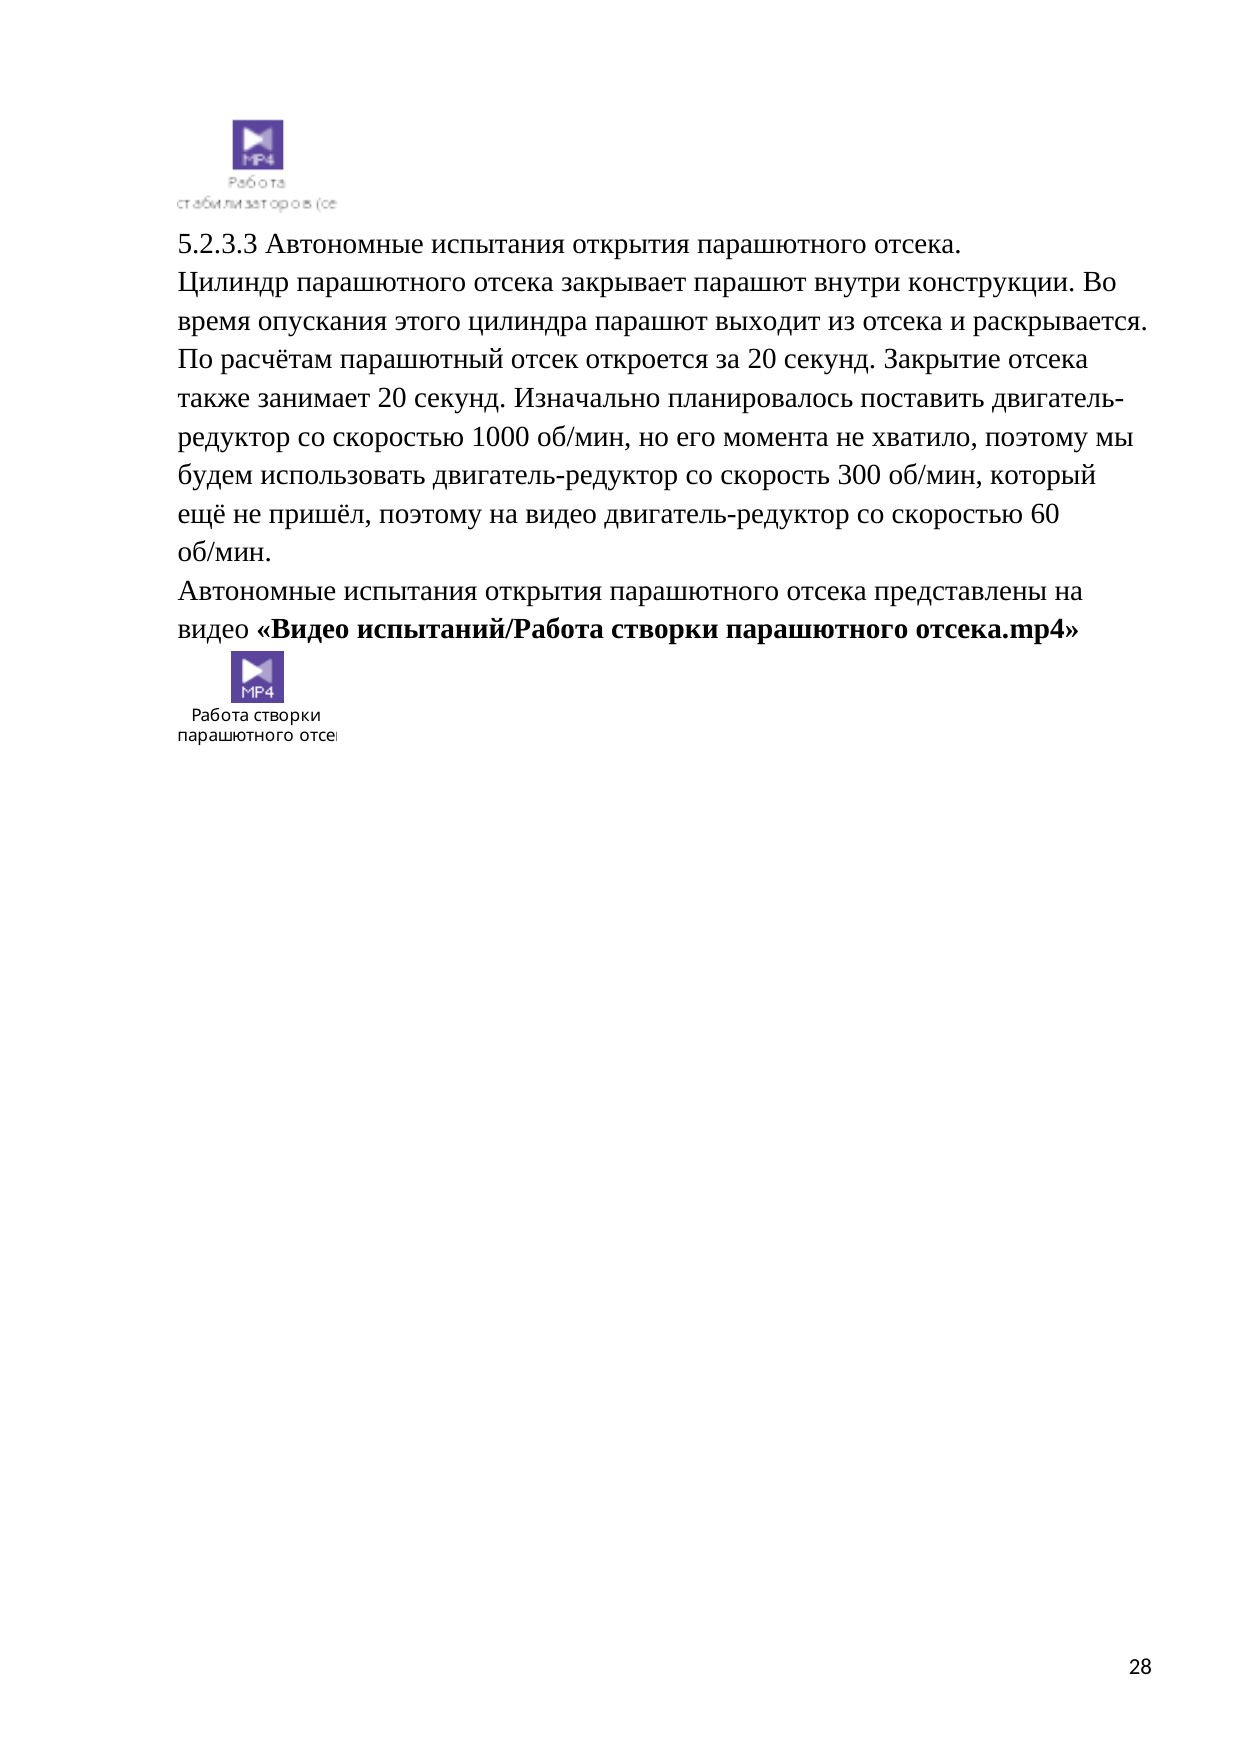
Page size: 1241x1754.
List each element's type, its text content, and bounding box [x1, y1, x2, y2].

list Автономные испытания открытия парашютного отсека представлены на видео «Видео испытаний/Работа створки парашютного отсека.mp4» [177, 573, 1152, 645]
list Цилиндр парашютного отсека закрывает парашют внутри конструкции. Во время опускания этого цилиндра парашют выходит из отсека и раскрывается. По расчётам парашютный отсек откроется за 20 секунд. Закрытие отсека также занимает 20 секунд. Изначально планировалось поставить двигатель-редуктор со скоростью 1000 об/мин, но его момента не хватило, поэтому мы будем использовать двигатель-редуктор со скорость 300 об/мин, который ещё не пришёл, поэтому на видео двигатель-редуктор со скоростью 60 об/мин. [177, 264, 1152, 568]
list 5.2.3.3 Автономные испытания открытия парашютного отсека. [177, 226, 1152, 259]
